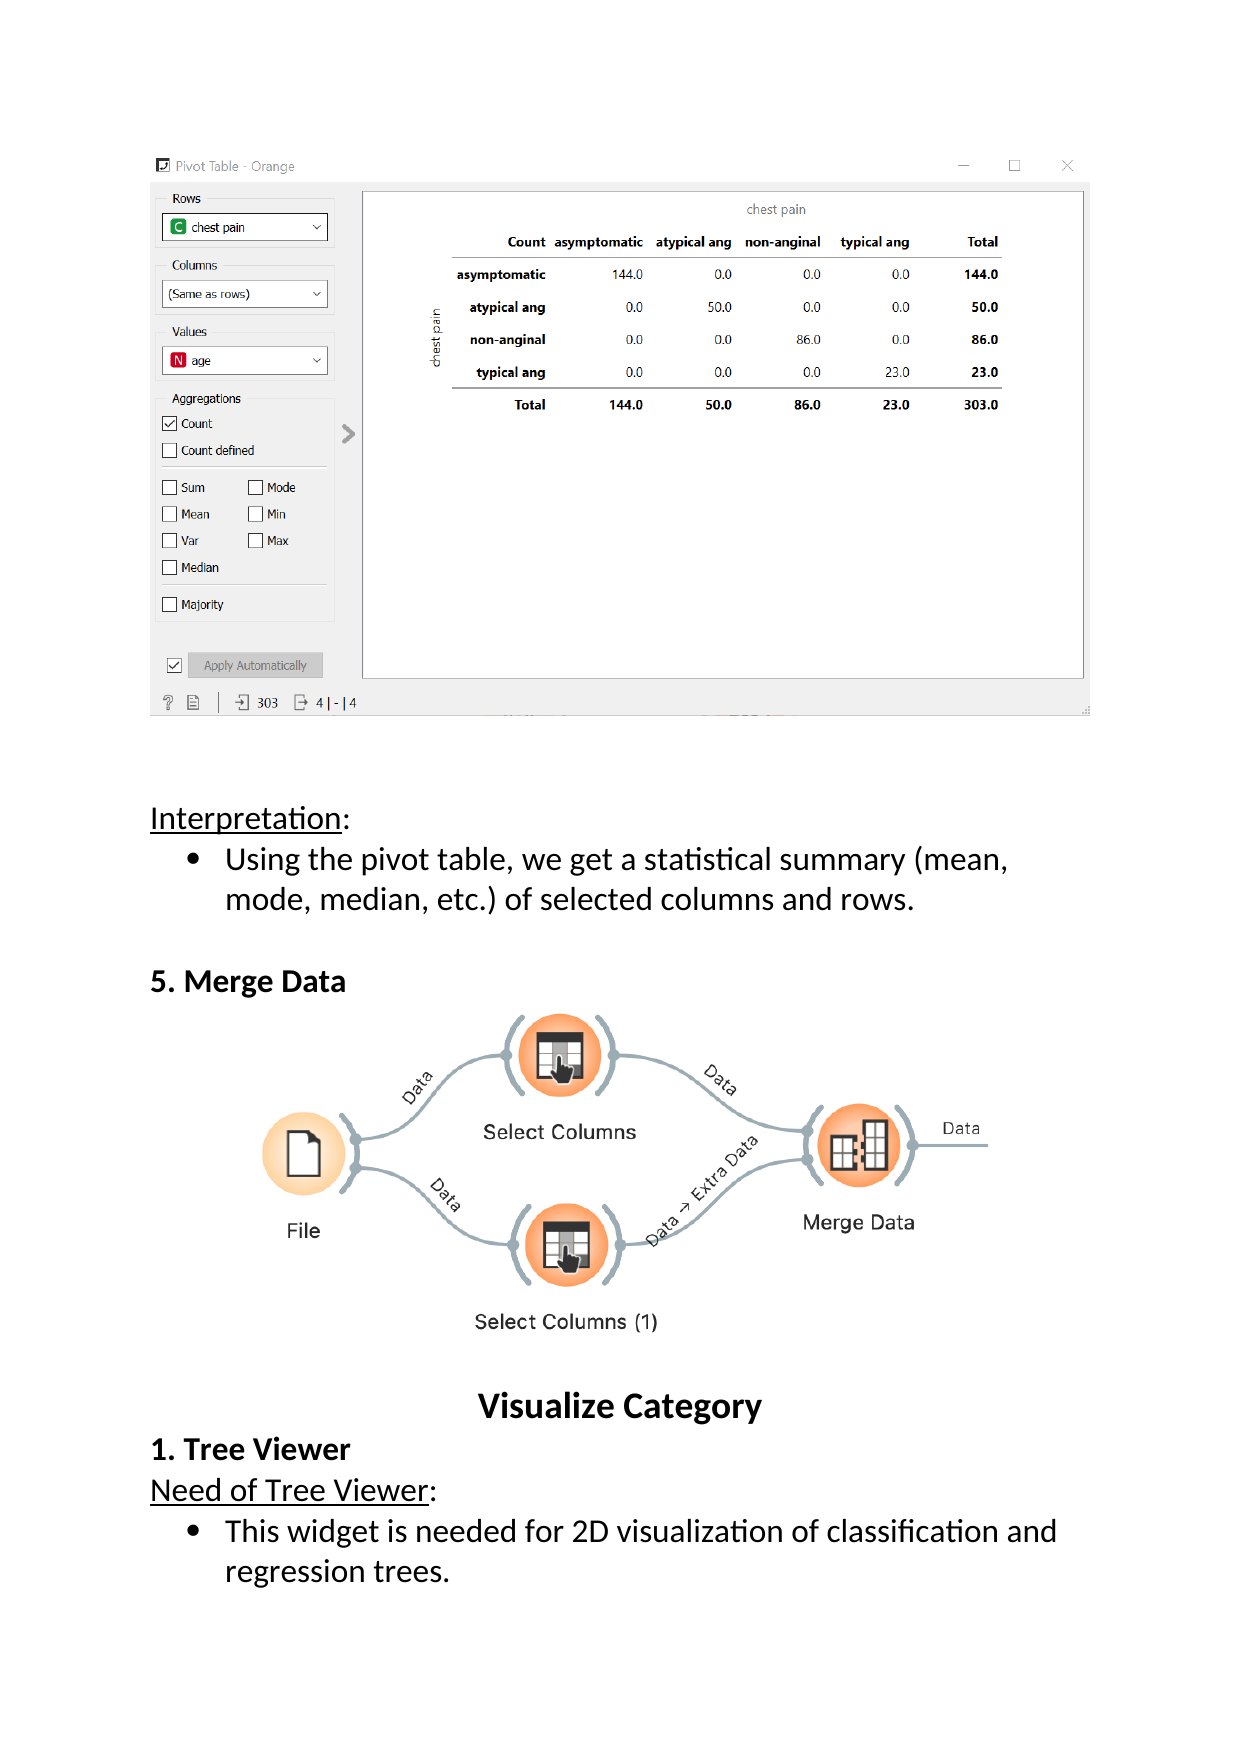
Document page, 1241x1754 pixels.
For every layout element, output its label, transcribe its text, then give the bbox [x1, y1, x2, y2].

list Using the pivot table, we get a statistical summary (mean, mode, median, etc.) of selected columns and rows. [187, 838, 1090, 919]
text Need of Tree Viewer: [150, 1469, 1090, 1510]
text Visualize Category [150, 1382, 1090, 1428]
text 5. Merge Data [150, 960, 1090, 1001]
list This widget is needed for 2D visualization of classification and regression trees. [187, 1510, 1090, 1591]
text 1. Tree Viewer [150, 1428, 1090, 1469]
text Interpretation: [150, 797, 1090, 838]
picture [252, 1000, 989, 1342]
picture [150, 150, 1091, 716]
